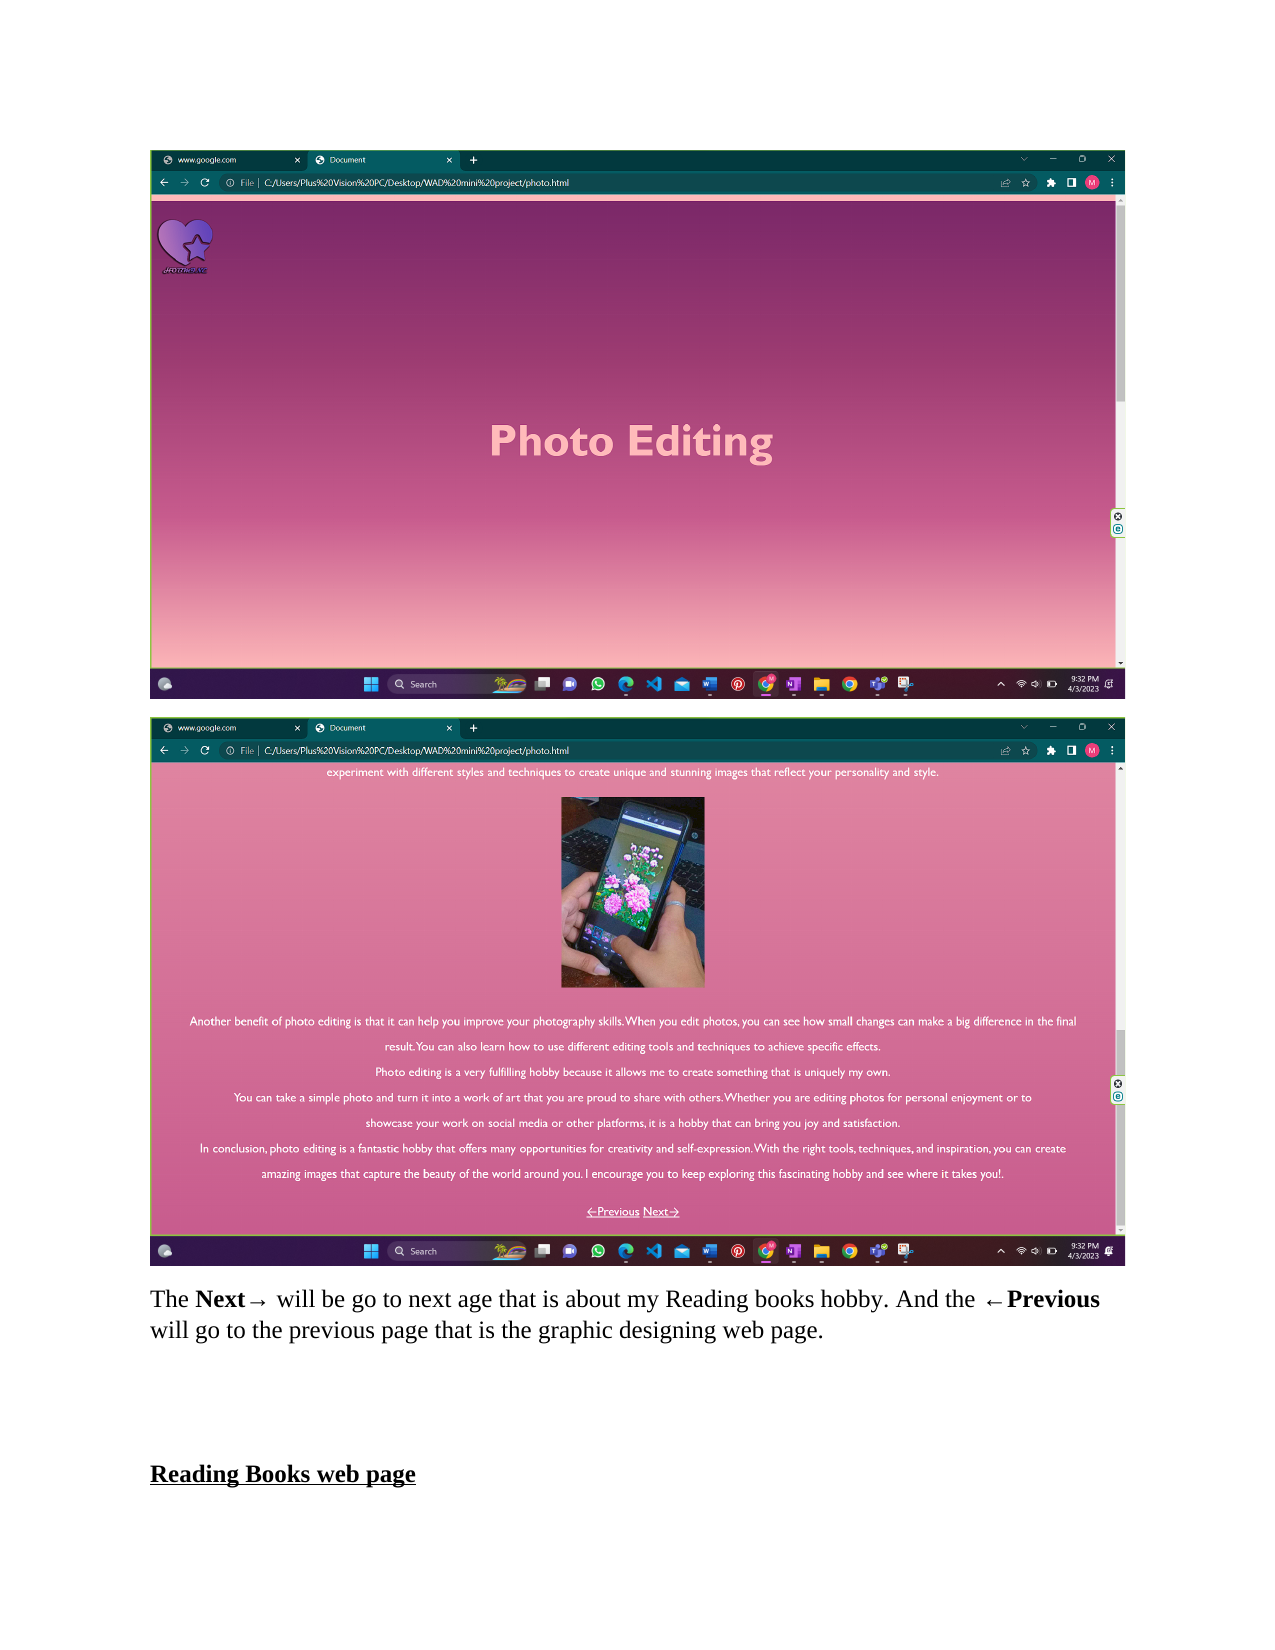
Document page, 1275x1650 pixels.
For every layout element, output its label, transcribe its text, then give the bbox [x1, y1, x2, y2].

text Reading Books web page [150, 1459, 1125, 1487]
picture [150, 150, 1125, 699]
picture [150, 717, 1125, 1266]
text The Next→ will be go to next age that is about my Reading books hobby. And the ←Previous will go to the previous page that is the graphic designing web page. [150, 1284, 1125, 1344]
